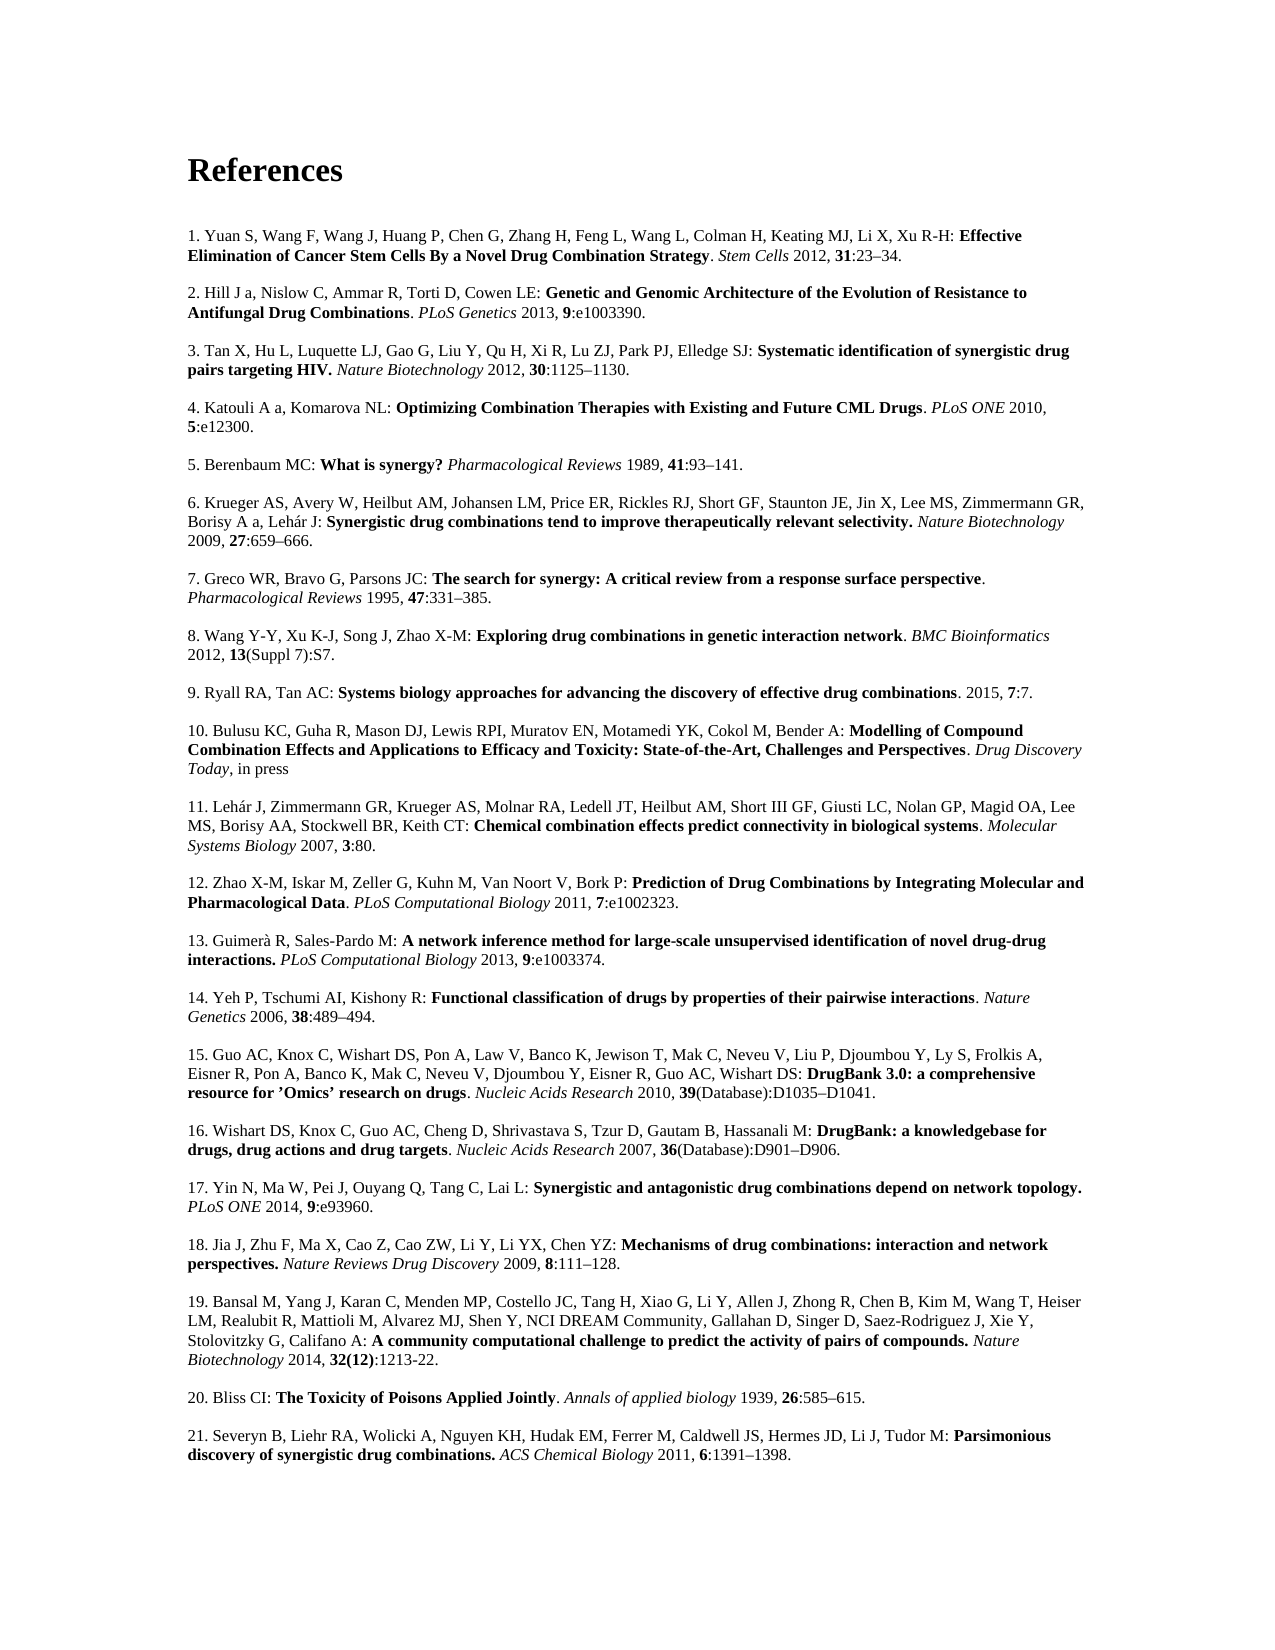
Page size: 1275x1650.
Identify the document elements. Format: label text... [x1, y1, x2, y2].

text 14. Yeh P, Tschumi AI, Kishony R: Functional classification of drugs by properties of their pairwise interactions. Nature Genetics 2006, 38:489–494. [187, 987, 1087, 1026]
text 16. Wishart DS, Knox C, Guo AC, Cheng D, Shrivastava S, Tzur D, Gautam B, Hassanali M: DrugBank: a knowledgebase for drugs, drug actions and drug targets. Nucleic Acids Research 2007, 36(Database):D901–D906. [187, 1121, 1087, 1159]
text 18. Jia J, Zhu F, Ma X, Cao Z, Cao ZW, Li Y, Li YX, Chen YZ: Mechanisms of drug combinations: interaction and network perspectives. Nature Reviews Drug Discovery 2009, 8:111–128. [187, 1235, 1087, 1273]
text 5. Berenbaum MC: What is synergy? Pharmacological Reviews 1989, 41:93–141. [187, 454, 1087, 474]
text 6. Krueger AS, Avery W, Heilbut AM, Johansen LM, Price ER, Rickles RJ, Short GF, Staunton JE, Jin X, Lee MS, Zimmermann GR, Borisy A a, Lehár J: Synergistic drug combinations tend to improve therapeutically relevant selectivity. Nature Biotechnology 2009, 27:659–666. [187, 492, 1087, 550]
text 4. Katouli A a, Komarova NL: Optimizing Combination Therapies with Existing and Future CML Drugs. PLoS ONE 2010, 5:e12300. [187, 397, 1087, 436]
text 21. Severyn B, Liehr RA, Wolicki A, Nguyen KH, Hudak EM, Ferrer M, Caldwell JS, Hermes JD, Li J, Tudor M: Parsimonious discovery of synergistic drug combinations. ACS Chemical Biology 2011, 6:1391–1398. [187, 1425, 1087, 1464]
text 1. Yuan S, Wang F, Wang J, Huang P, Chen G, Zhang H, Feng L, Wang L, Colman H, Keating MJ, Li X, Xu R-H: Effective Elimination of Cancer Stem Cells By a Novel Drug Combination Strategy. Stem Cells 2012, 31:23–34. [187, 226, 1087, 264]
text 10. Bulusu KC, Guha R, Mason DJ, Lewis RPI, Muratov EN, Motamedi YK, Cokol M, Bender A: Modelling of Compound Combination Effects and Applications to Efficacy and Toxicity: State-of-the-Art, Challenges and Perspectives. Drug Discovery Today, in press [187, 721, 1087, 778]
text 17. Yin N, Ma W, Pei J, Ouyang Q, Tang C, Lai L: Synergistic and antagonistic drug combinations depend on network topology. PLoS ONE 2014, 9:e93960. [187, 1178, 1087, 1216]
text 11. Lehár J, Zimmermann GR, Krueger AS, Molnar RA, Ledell JT, Heilbut AM, Short III GF, Giusti LC, Nolan GP, Magid OA, Lee MS, Borisy AA, Stockwell BR, Keith CT: Chemical combination effects predict connectivity in biological systems. Molecular Systems Biology 2007, 3:80. [187, 797, 1087, 854]
text 7. Greco WR, Bravo G, Parsons JC: The search for synergy: A critical review from a response surface perspective. Pharmacological Reviews 1995, 47:331–385. [187, 569, 1087, 607]
text 12. Zhao X-M, Iskar M, Zeller G, Kuhn M, Van Noort V, Bork P: Prediction of Drug Combinations by Integrating Molecular and Pharmacological Data. PLoS Computational Biology 2011, 7:e1002323. [187, 873, 1087, 912]
text 8. Wang Y-Y, Xu K-J, Song J, Zhao X-M: Exploring drug combinations in genetic interaction network. BMC Bioinformatics 2012, 13(Suppl 7):S7. [187, 626, 1087, 664]
text 13. Guimerà R, Sales-Pardo M: A network inference method for large-scale unsupervised identification of novel drug-drug interactions. PLoS Computational Biology 2013, 9:e1003374. [187, 930, 1087, 969]
text 3. Tan X, Hu L, Luquette LJ, Gao G, Liu Y, Qu H, Xi R, Lu ZJ, Park PJ, Elledge SJ: Systematic identification of synergistic drug pairs targeting HIV. Nature Biotechnology 2012, 30:1125–1130. [187, 340, 1087, 379]
text 9. Ryall RA, Tan AC: Systems biology approaches for advancing the discovery of effective drug combinations. 2015, 7:7. [187, 683, 1087, 702]
subtitle References [187, 150, 1087, 188]
text 20. Bliss CI: The Toxicity of Poisons Applied Jointly. Annals of applied biology 1939, 26:585–615. [187, 1387, 1087, 1407]
text 2. Hill J a, Nislow C, Ammar R, Torti D, Cowen LE: Genetic and Genomic Architecture of the Evolution of Resistance to Antifungal Drug Combinations. PLoS Genetics 2013, 9:e1003390. [187, 283, 1087, 322]
text 19. Bansal M, Yang J, Karan C, Menden MP, Costello JC, Tang H, Xiao G, Li Y, Allen J, Zhong R, Chen B, Kim M, Wang T, Heiser LM, Realubit R, Mattioli M, Alvarez MJ, Shen Y, NCI DREAM Community, Gallahan D, Singer D, Saez-Rodriguez J, Xie Y, Stolovitzky G, Califano A: A community computational challenge to predict the activity of pairs of compounds. Nature Biotechnology 2014, 32(12):1213-22. [187, 1292, 1087, 1369]
text 15. Guo AC, Knox C, Wishart DS, Pon A, Law V, Banco K, Jewison T, Mak C, Neveu V, Liu P, Djoumbou Y, Ly S, Frolkis A, Eisner R, Pon A, Banco K, Mak C, Neveu V, Djoumbou Y, Eisner R, Guo AC, Wishart DS: DrugBank 3.0: a comprehensive resource for ’Omics’ research on drugs. Nucleic Acids Research 2010, 39(Database):D1035–D1041. [187, 1044, 1087, 1102]
